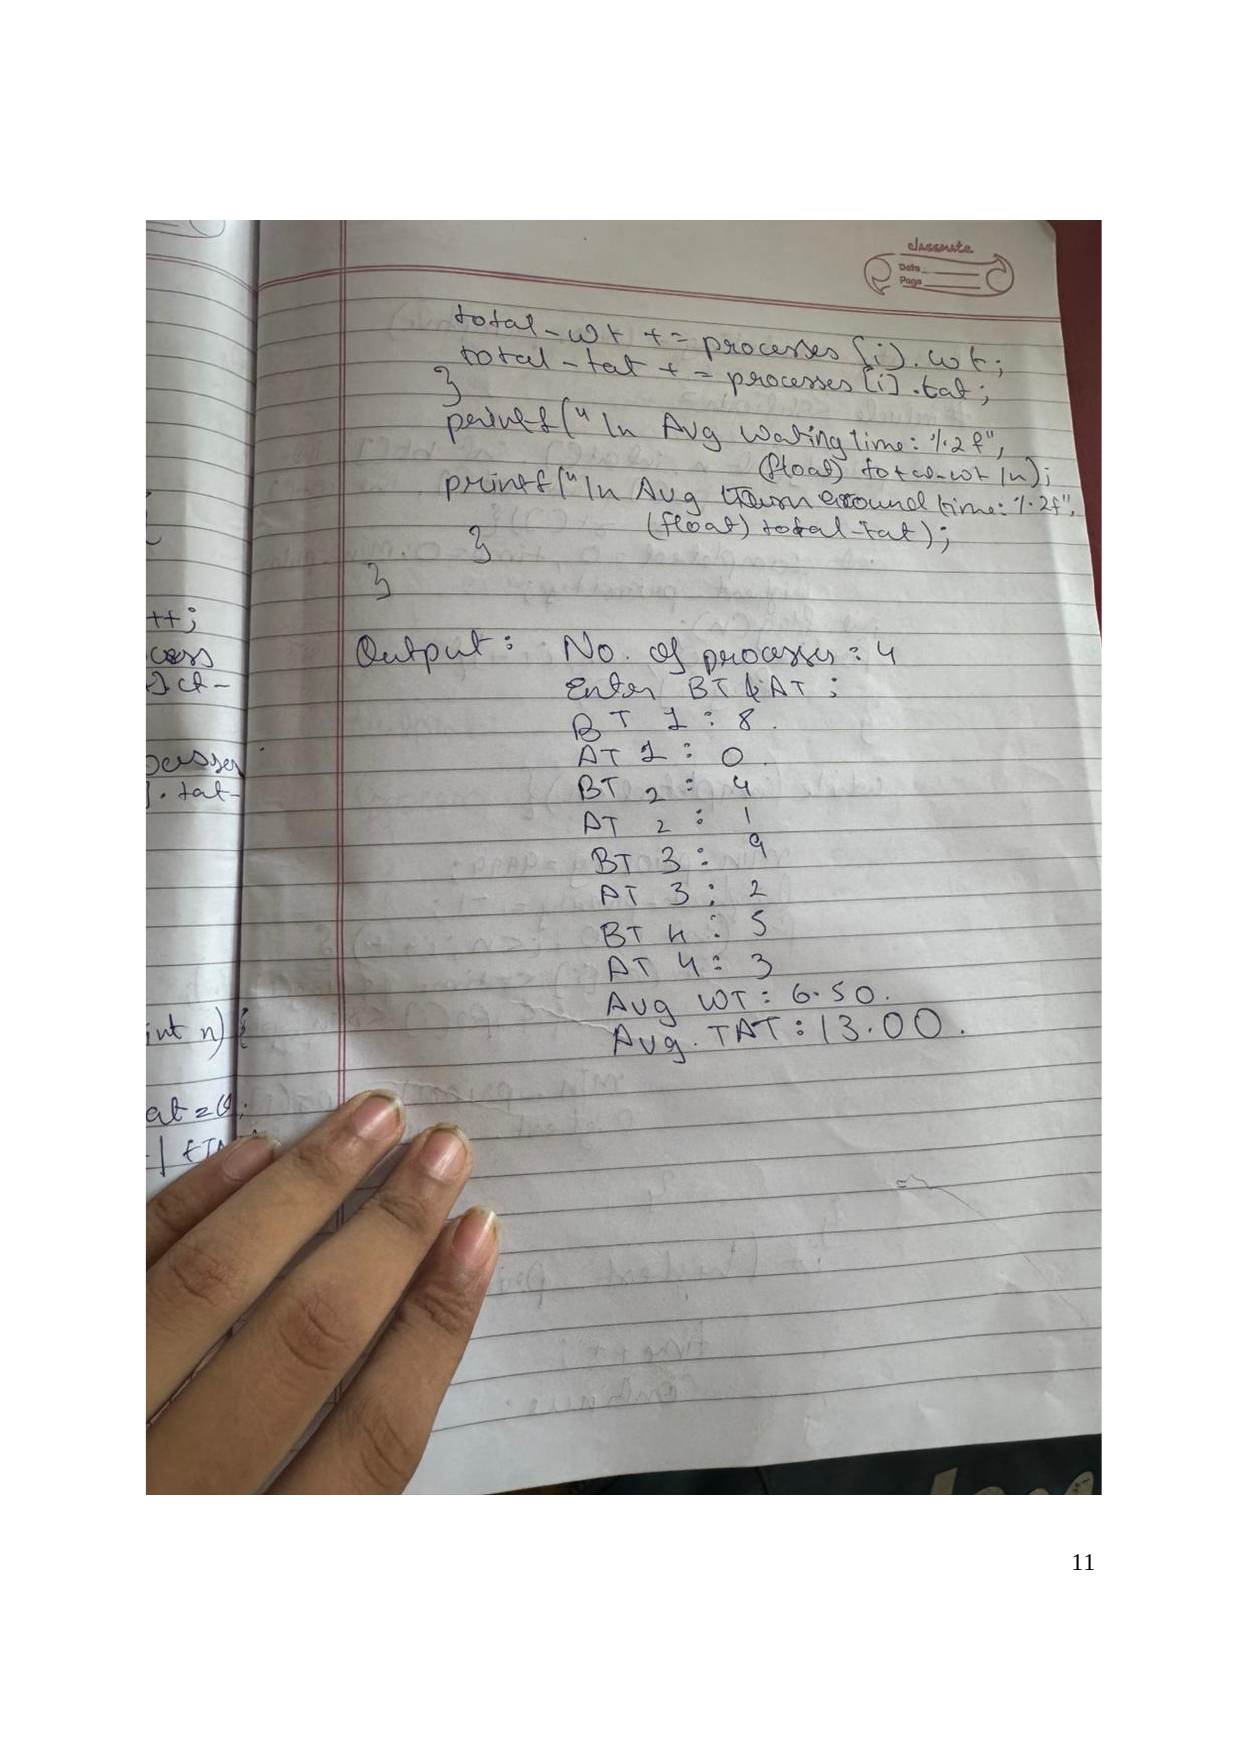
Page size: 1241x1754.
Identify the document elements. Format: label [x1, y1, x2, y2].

picture [145, 220, 1102, 1495]
